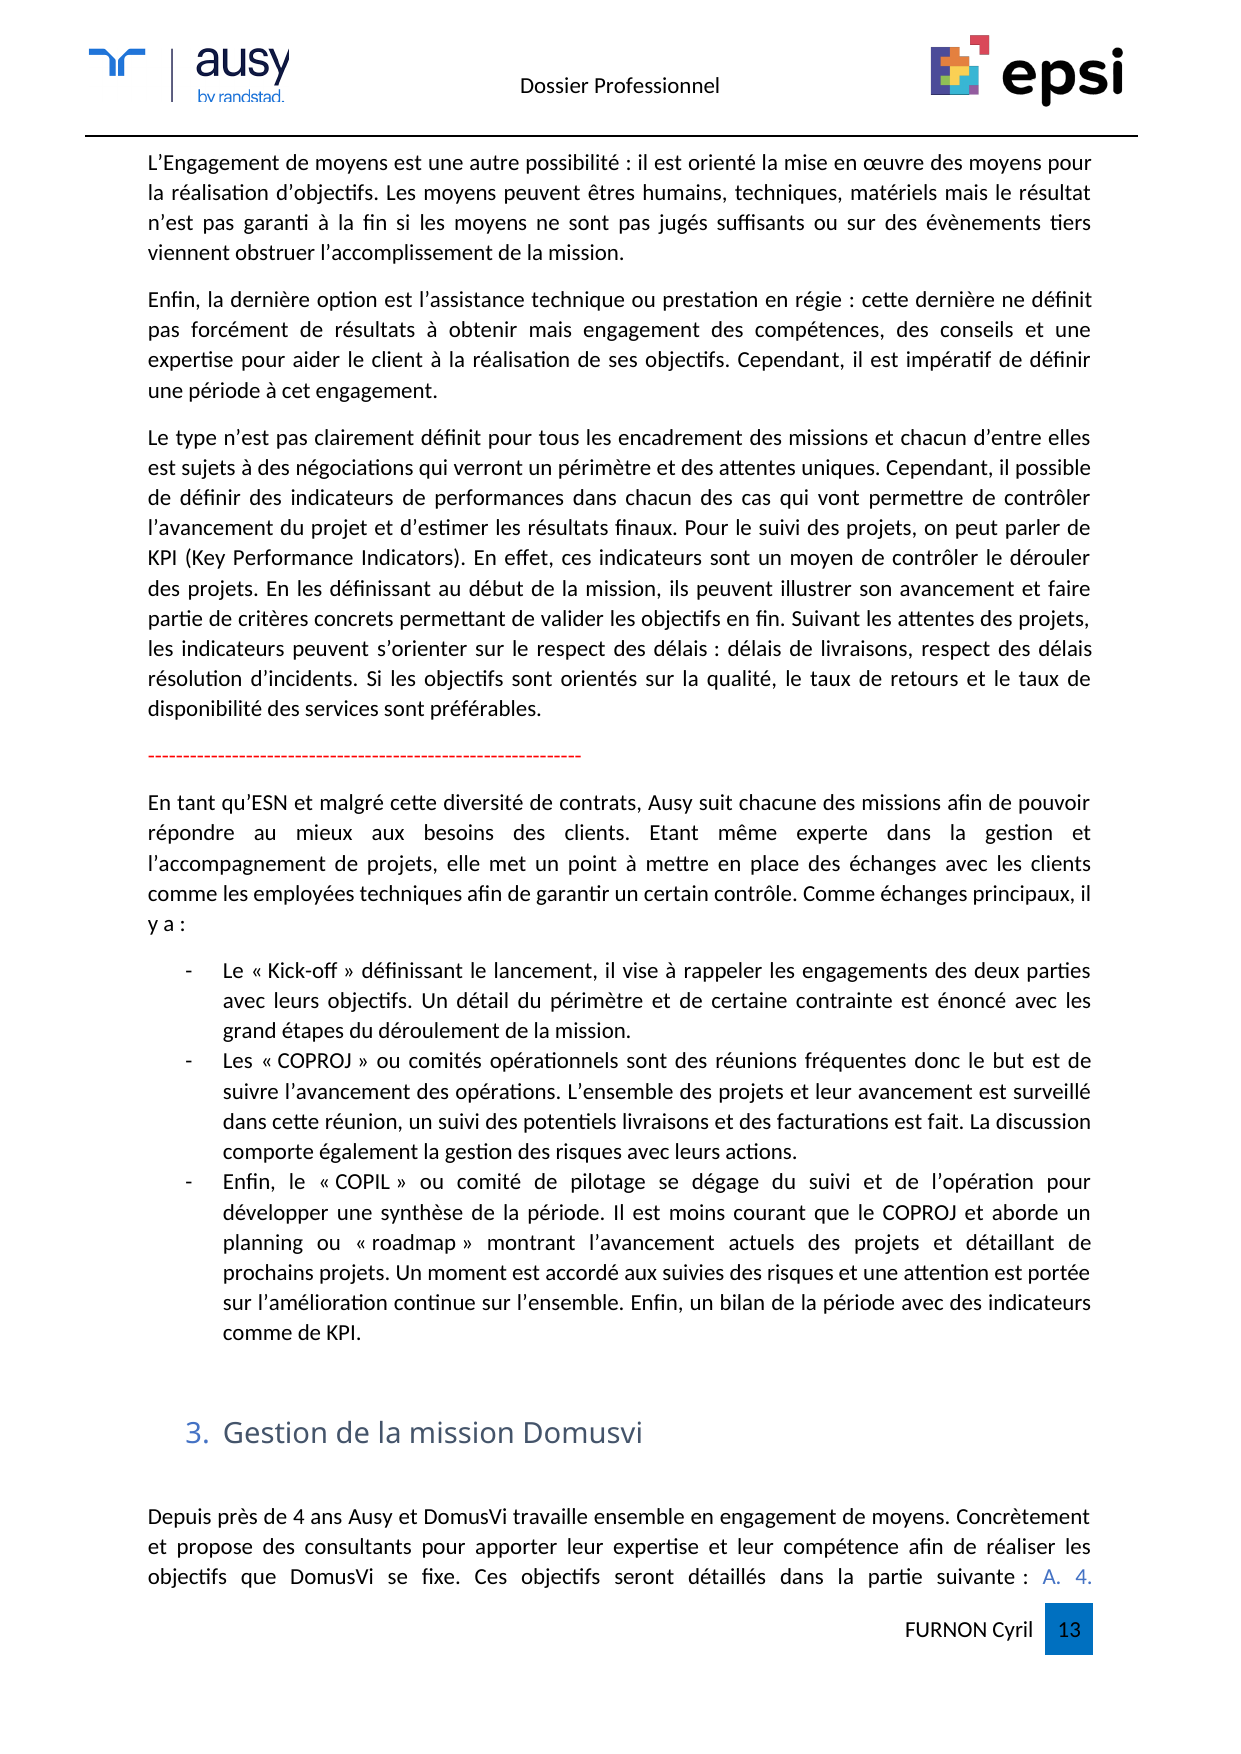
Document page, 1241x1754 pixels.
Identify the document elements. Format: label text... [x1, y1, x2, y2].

text L’Engagement de moyens est une autre possibilité : il est orienté la mise en œuvre des moyens pour la réalisation d’objectifs. Les moyens peuvent êtres humains, techniques, matériels mais le résultat n’est pas garanti à la fin si les moyens ne sont pas jugés suffisants ou sur des évènements tiers viennent obstruer l’accomplissement de la mission. [148, 148, 1093, 266]
list Les « COPROJ » ou comités opérationnels sont des réunions fréquentes donc le but est de suivre l’avancement des opérations. L’ensemble des projets et leur avancement est surveillé dans cette réunion, un suivi des potentiels livraisons et des facturations est fait. La discussion comporte également la gestion des risques avec leurs actions. [185, 1047, 1093, 1165]
text Enfin, la dernière option est l’assistance technique ou prestation en régie : cette dernière ne définit pas forcément de résultats à obtenir mais engagement des compétences, des conseils et une expertise pour aider le client à la réalisation de ses objectifs. Cependant, il est impératif de définir une période à cet engagement. [148, 285, 1093, 404]
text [148, 1502, 1093, 1590]
list Enfin, le « COPIL » ou comité de pilotage se dégage du suivi et de l’opération pour développer une synthèse de la période. Il est moins courant que le COPROJ et aborde un planning ou « roadmap » montrant l’avancement actuels des projets et détaillant de prochains projets. Un moment est accordé aux suivies des risques et une attention est portée sur l’amélioration continue sur l’ensemble. Enfin, un bilan de la période avec des indicateurs comme de KPI. [185, 1167, 1093, 1346]
subtitle Gestion de la mission Domusvi [185, 1412, 1093, 1452]
list Le « Kick-off » définissant le lancement, il vise à rappeler les engagements des deux parties avec leurs objectifs. Un détail du périmètre et de certaine contrainte est énoncé avec les grand étapes du déroulement de la mission. [185, 956, 1093, 1044]
text Le type n’est pas clairement définit pour tous les encadrement des missions et chacun d’entre elles est sujets à des négociations qui verront un périmètre et des attentes uniques. Cependant, il possible de définir des indicateurs de performances dans chacun des cas qui vont permettre de contrôler l’avancement du projet et d’estimer les résultats finaux. Pour le suivi des projets, on peut parler de KPI (Key Performance Indicators). En effet, ces indicateurs sont un moyen de contrôler le dérouler des projets. En les définissant au début de la mission, ils peuvent illustrer son avancement et faire partie de critères concrets permettant de valider les objectifs en fin. Suivant les attentes des projets, les indicateurs peuvent s’orienter sur le respect des délais : délais de livraisons, respect des délais résolution d’incidents. Si les objectifs sont orientés sur la qualité, le taux de retours et le taux de disponibilité des services sont préférables. [148, 423, 1093, 722]
text En tant qu’ESN et malgré cette diversité de contrats, Ausy suit chacune des missions afin de pouvoir répondre au mieux aux besoins des clients. Etant même experte dans la gestion et l’accompagnement de projets, elle met un point à mettre en place des échanges avec les clients comme les employées techniques afin de garantir un certain contrôle. Comme échanges principaux, il y a : [148, 788, 1093, 937]
text -------------------------------------------------------------- [148, 741, 1093, 769]
picture [88, 48, 289, 102]
